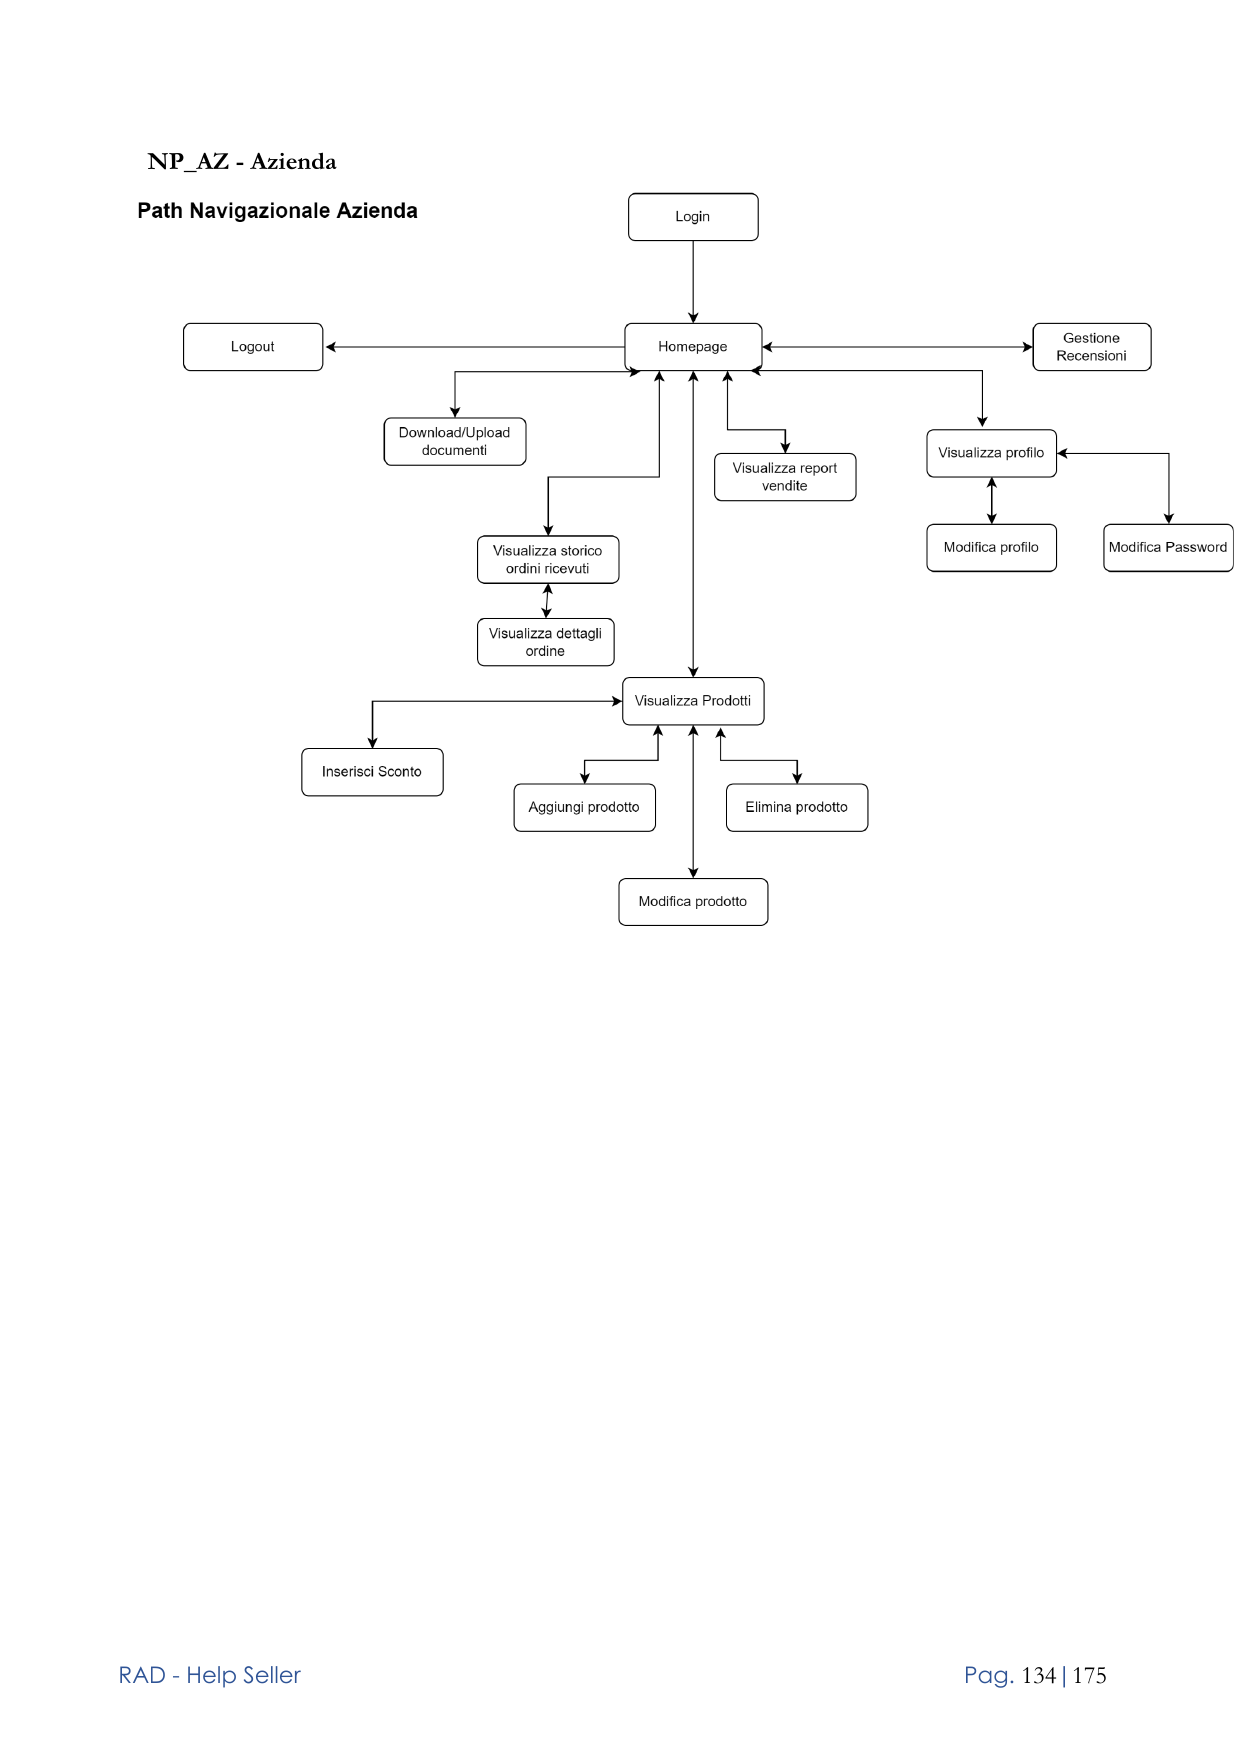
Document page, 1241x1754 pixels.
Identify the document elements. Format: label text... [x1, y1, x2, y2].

subtitle NP_AZ - Azienda [147, 148, 1122, 175]
picture [118, 175, 1234, 926]
